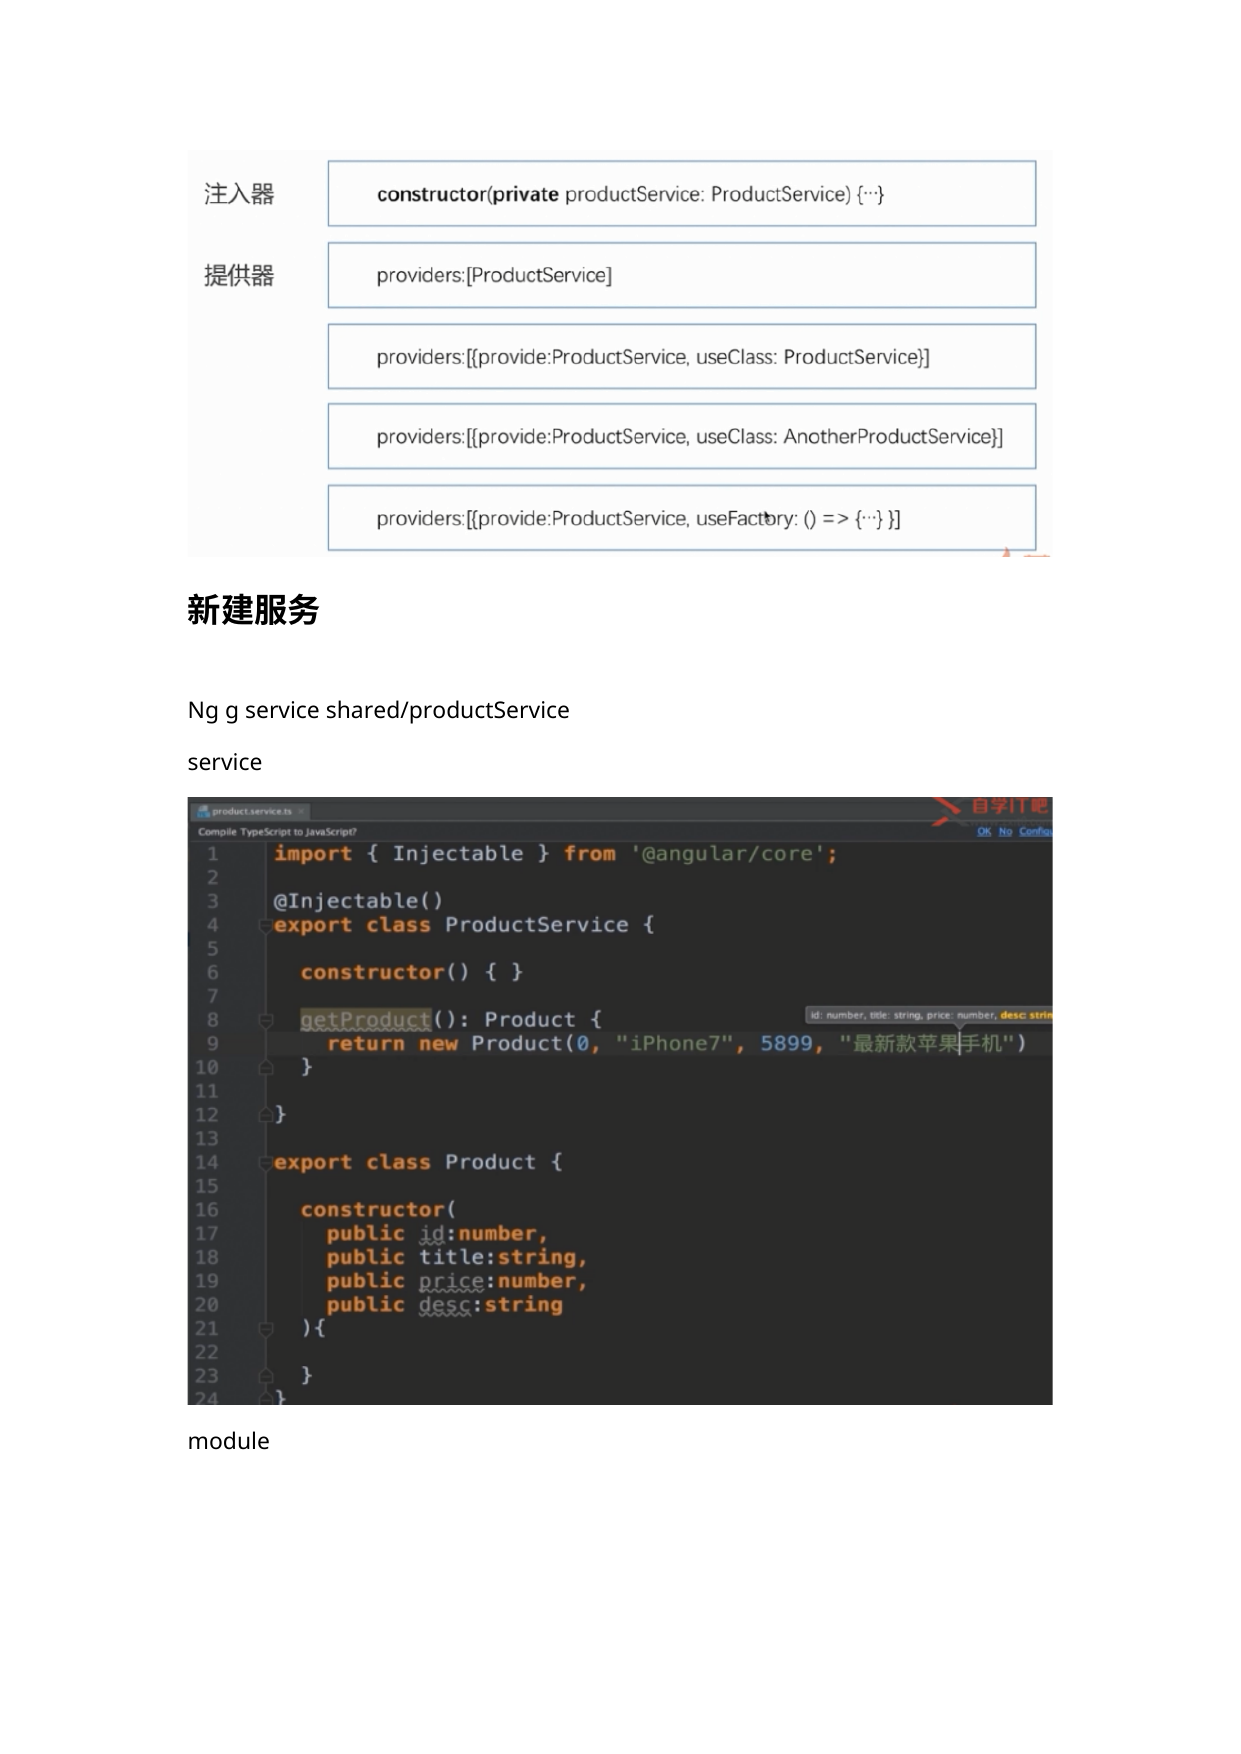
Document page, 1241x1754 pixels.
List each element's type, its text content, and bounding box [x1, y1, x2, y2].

picture [187, 150, 1053, 557]
text module [187, 1425, 1053, 1456]
picture [187, 797, 1053, 1405]
text Ng g service shared/productService [187, 694, 1053, 725]
subtitle 新建服务 [187, 583, 1053, 632]
text service [187, 746, 1053, 777]
